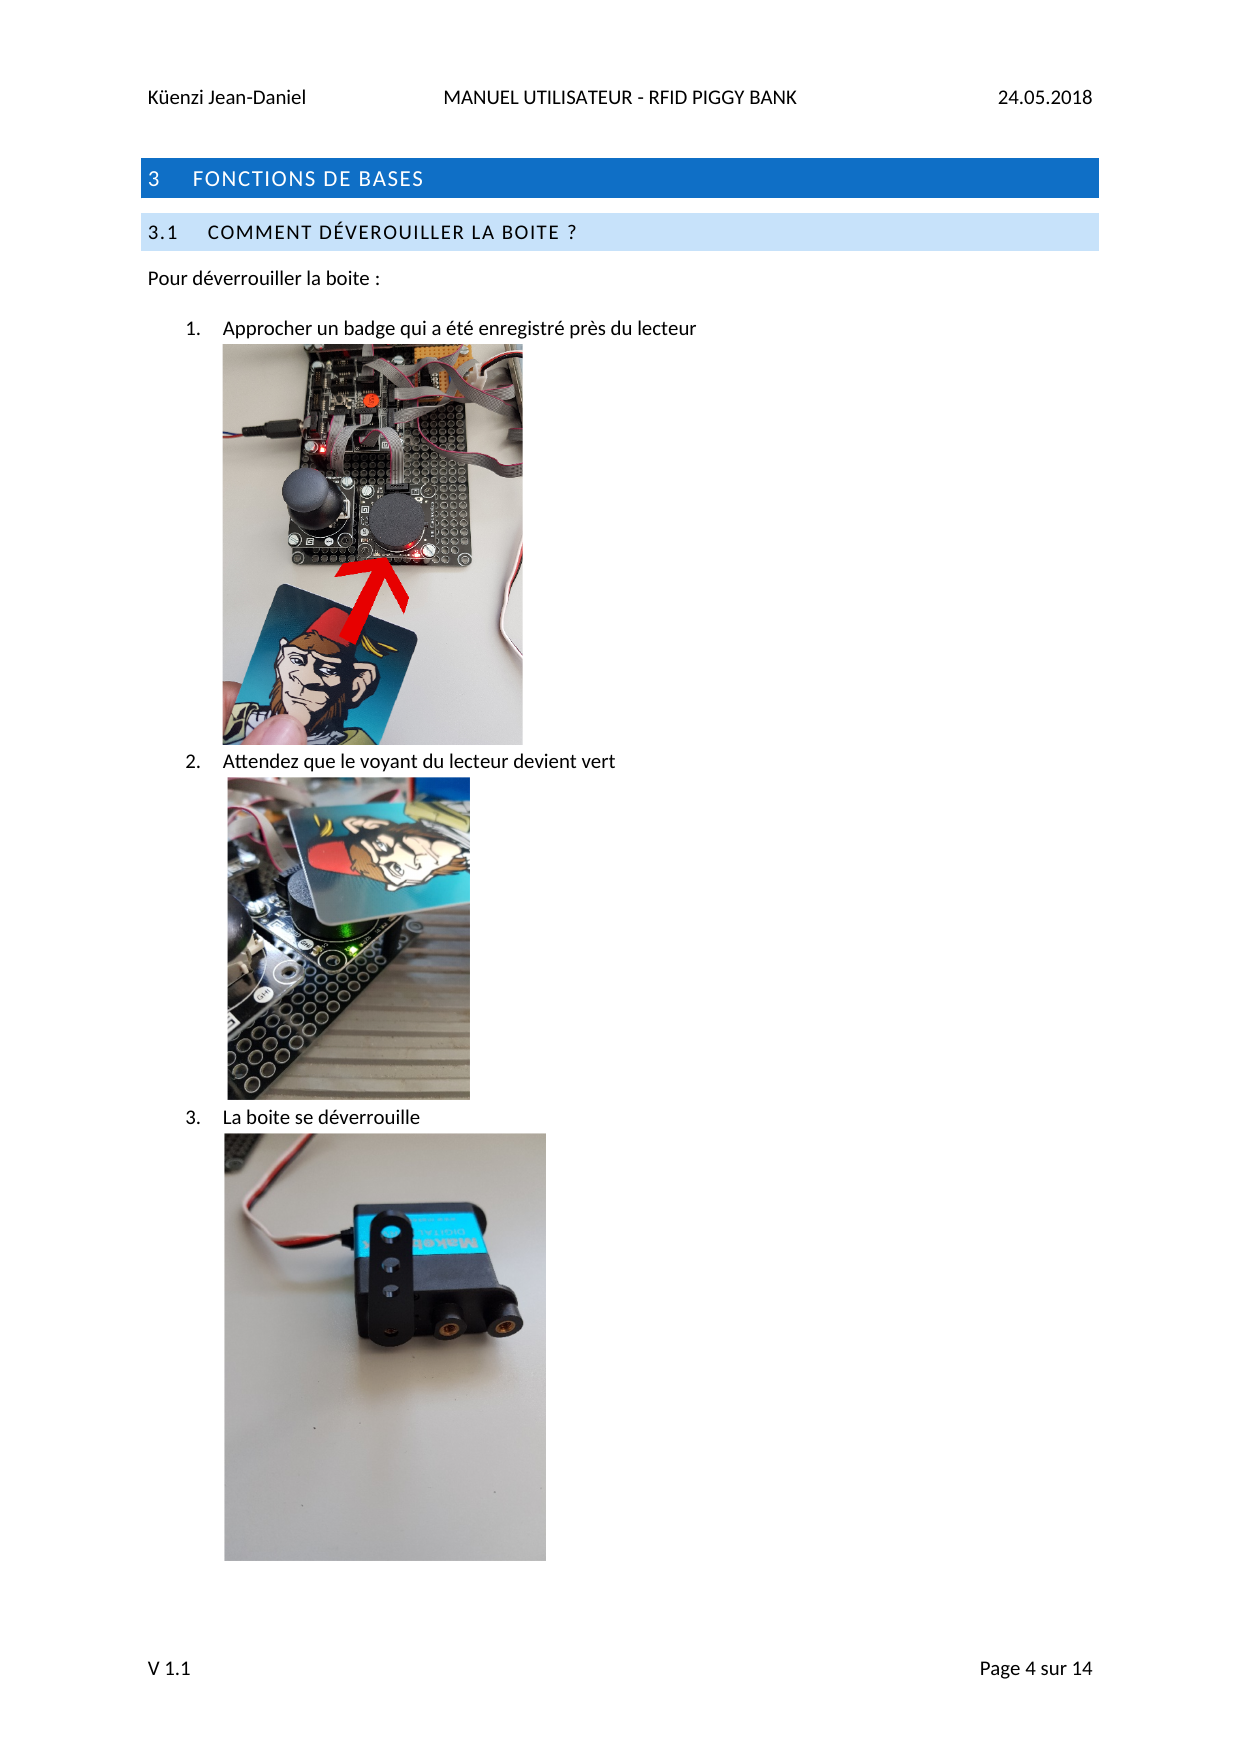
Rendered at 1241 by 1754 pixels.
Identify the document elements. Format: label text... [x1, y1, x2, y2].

picture [228, 778, 470, 1099]
picture [225, 1134, 546, 1560]
list Approcher un badge qui a été enregistré près du lecteur [185, 315, 1093, 341]
text Pour déverrouiller la boite : [148, 265, 1093, 291]
list La boite se déverrouille [185, 1104, 1093, 1129]
subtitle Fonctions de bases [148, 164, 1093, 192]
picture [222, 344, 523, 745]
list Attendez que le voyant du lecteur devient vert [185, 748, 1093, 773]
subtitle Comment déverouiller la boite ? [148, 219, 1093, 245]
